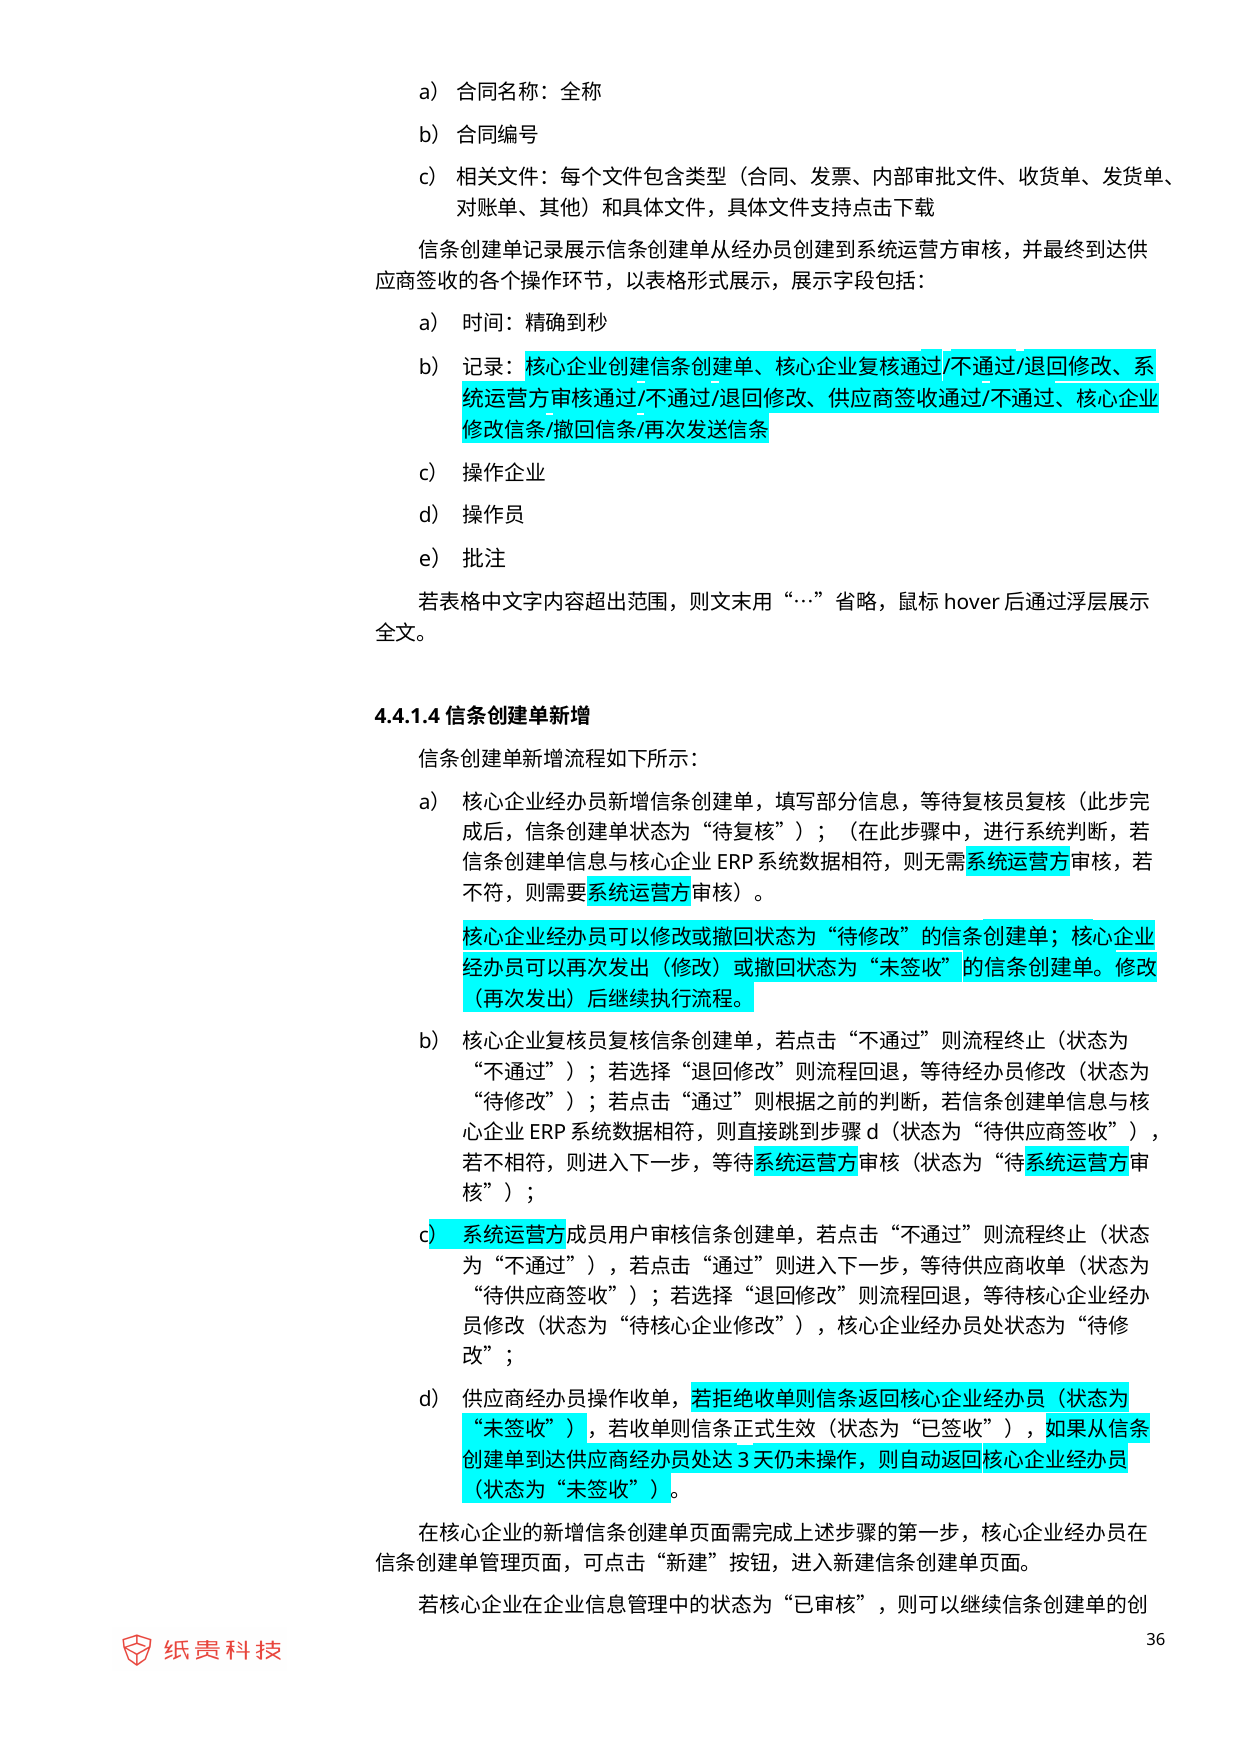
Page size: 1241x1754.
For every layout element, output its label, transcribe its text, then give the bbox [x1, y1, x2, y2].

list 供应商经办员操作收单，若拒绝收单则信条返回核心企业经办员（状态为“未签收”），若收单则信条正式生效（状态为“已签收”），如果从信条创建单到达供应商经办员处达3天仍未操作，则自动返回核心企业经办员（状态为“未签收”）。 [418, 1382, 1165, 1503]
text 信条创建单新增流程如下所示： [375, 742, 1165, 773]
list 时间：精确到秒 [418, 307, 1165, 337]
list 核心企业复核员复核信条创建单，若点击“不通过”则流程终止（状态为“不通过”）；若选择“退回修改”则流程回退，等待经办员修改（状态为“待修改”）；若点击“通过”则根据之前的判断，若信条创建单信息与核心企业ERP系统数据相符，则直接跳到步骤d（状态为“待供应商签收”），若不相符，则进入下一步，等待系统运营方审核（状态为“待系统运营方审核”）； [418, 1025, 1165, 1206]
list 相关文件：每个文件包含类型（合同、发票、内部审批文件、收货单、发货单、对账单、其他）和具体文件，具体文件支持点击下载 [418, 161, 1165, 221]
list 操作企业 [418, 456, 1165, 486]
list 核心企业经办员新增信条创建单，填写部分信息，等待复核员复核（此步完成后，信条创建单状态为“待复核”）；（在此步骤中，进行系统判断，若信条创建单信息与核心企业ERP系统数据相符，则无需系统运营方审核，若不符，则需要系统运营方审核）。 [418, 785, 1165, 906]
text 4.4.1.4 信条创建单新增 [374, 699, 1165, 730]
list 操作员 [418, 498, 1165, 529]
list 记录：核心企业创建信条创建单、核心企业复核通过/不通过/退回修改、系统运营方审核通过/不通过/退回修改、供应商签收通过/不通过、核心企业修改信条/撤回信条/再次发送信条 [418, 349, 921, 443]
picture [112, 1627, 287, 1671]
text 若表格中文字内容超出范围，则文末用“…”省略，鼠标hover后通过浮层展示全文。 [375, 586, 1165, 646]
list 批注 [418, 541, 1165, 573]
list 记录：核心企业创建信条创建单、核心企业复核通过/不通过/退回修改、系统运营方审核通过/不通过/退回修改、供应商签收通过/不通过、核心企业修改信条/撤回信条/再次发送信条 [769, 349, 1165, 443]
text 核心企业经办员可以修改或撤回状态为“待修改”的信条创建单；核心企业经办员可以再次发出（修改）或撤回状态为“未签收”的信条创建单。修改（再次发出）后继续执行流程。 [462, 919, 1165, 1012]
text 在核心企业的新增信条创建单页面需完成上述步骤的第一步，核心企业经办员在信条创建单管理页面，可点击“新建”按钮，进入新建信条创建单页面。 [375, 1516, 1165, 1576]
list 合同名称：全称 [418, 75, 1165, 105]
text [375, 1589, 1165, 1619]
text 信条创建单记录展示信条创建单从经办员创建到系统运营方审核，并最终到达供应商签收的各个操作环节，以表格形式展示，展示字段包括： [375, 234, 1165, 294]
list 合同编号 [418, 118, 1165, 148]
list 系统运营方成员用户审核信条创建单，若点击“不通过”则流程终止（状态为“不通过”），若点击“通过”则进入下一步，等待供应商收单（状态为“待供应商签收”）；若选择“退回修改”则流程回退，等待核心企业经办员修改（状态为“待核心企业修改”），核心企业经办员处状态为“待修改”； [418, 1219, 1165, 1370]
